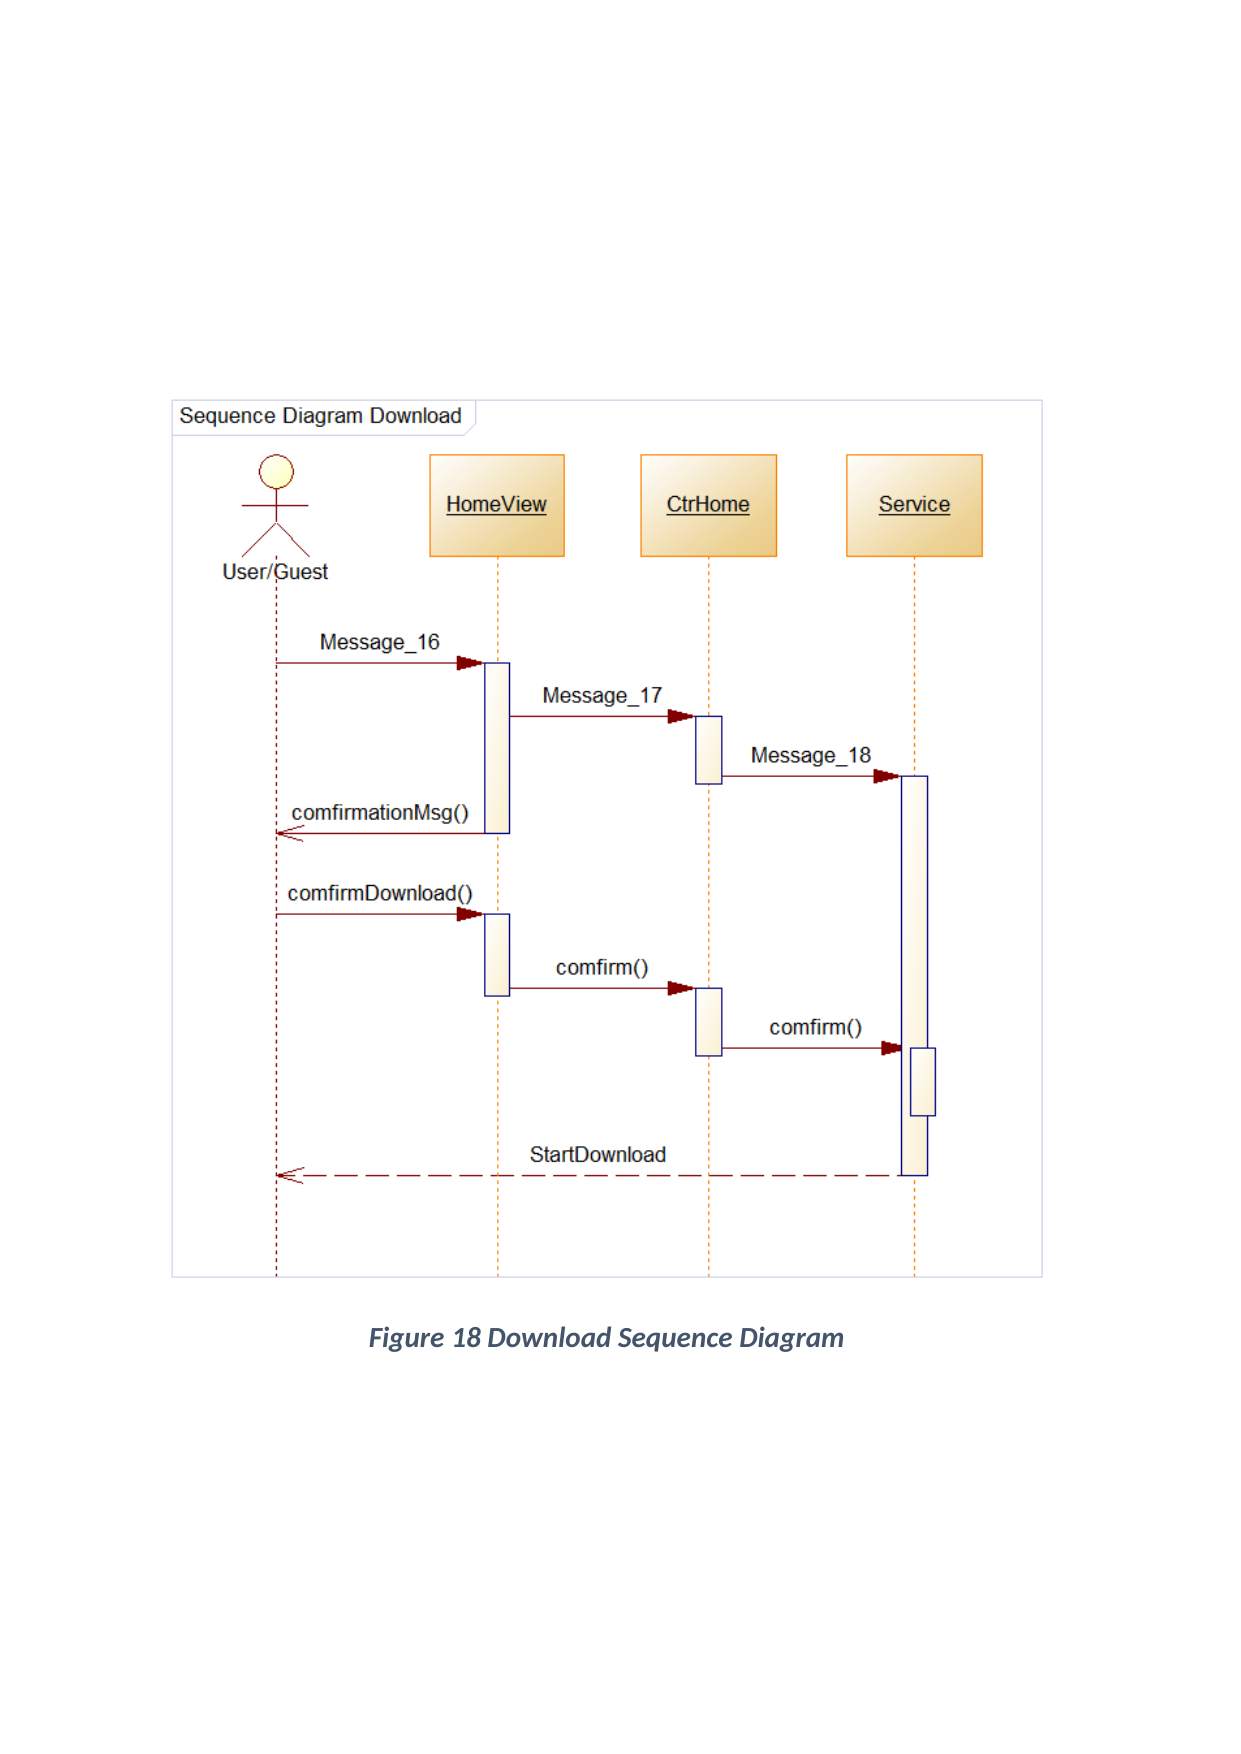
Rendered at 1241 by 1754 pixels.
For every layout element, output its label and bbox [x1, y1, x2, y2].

picture [160, 388, 1056, 1287]
